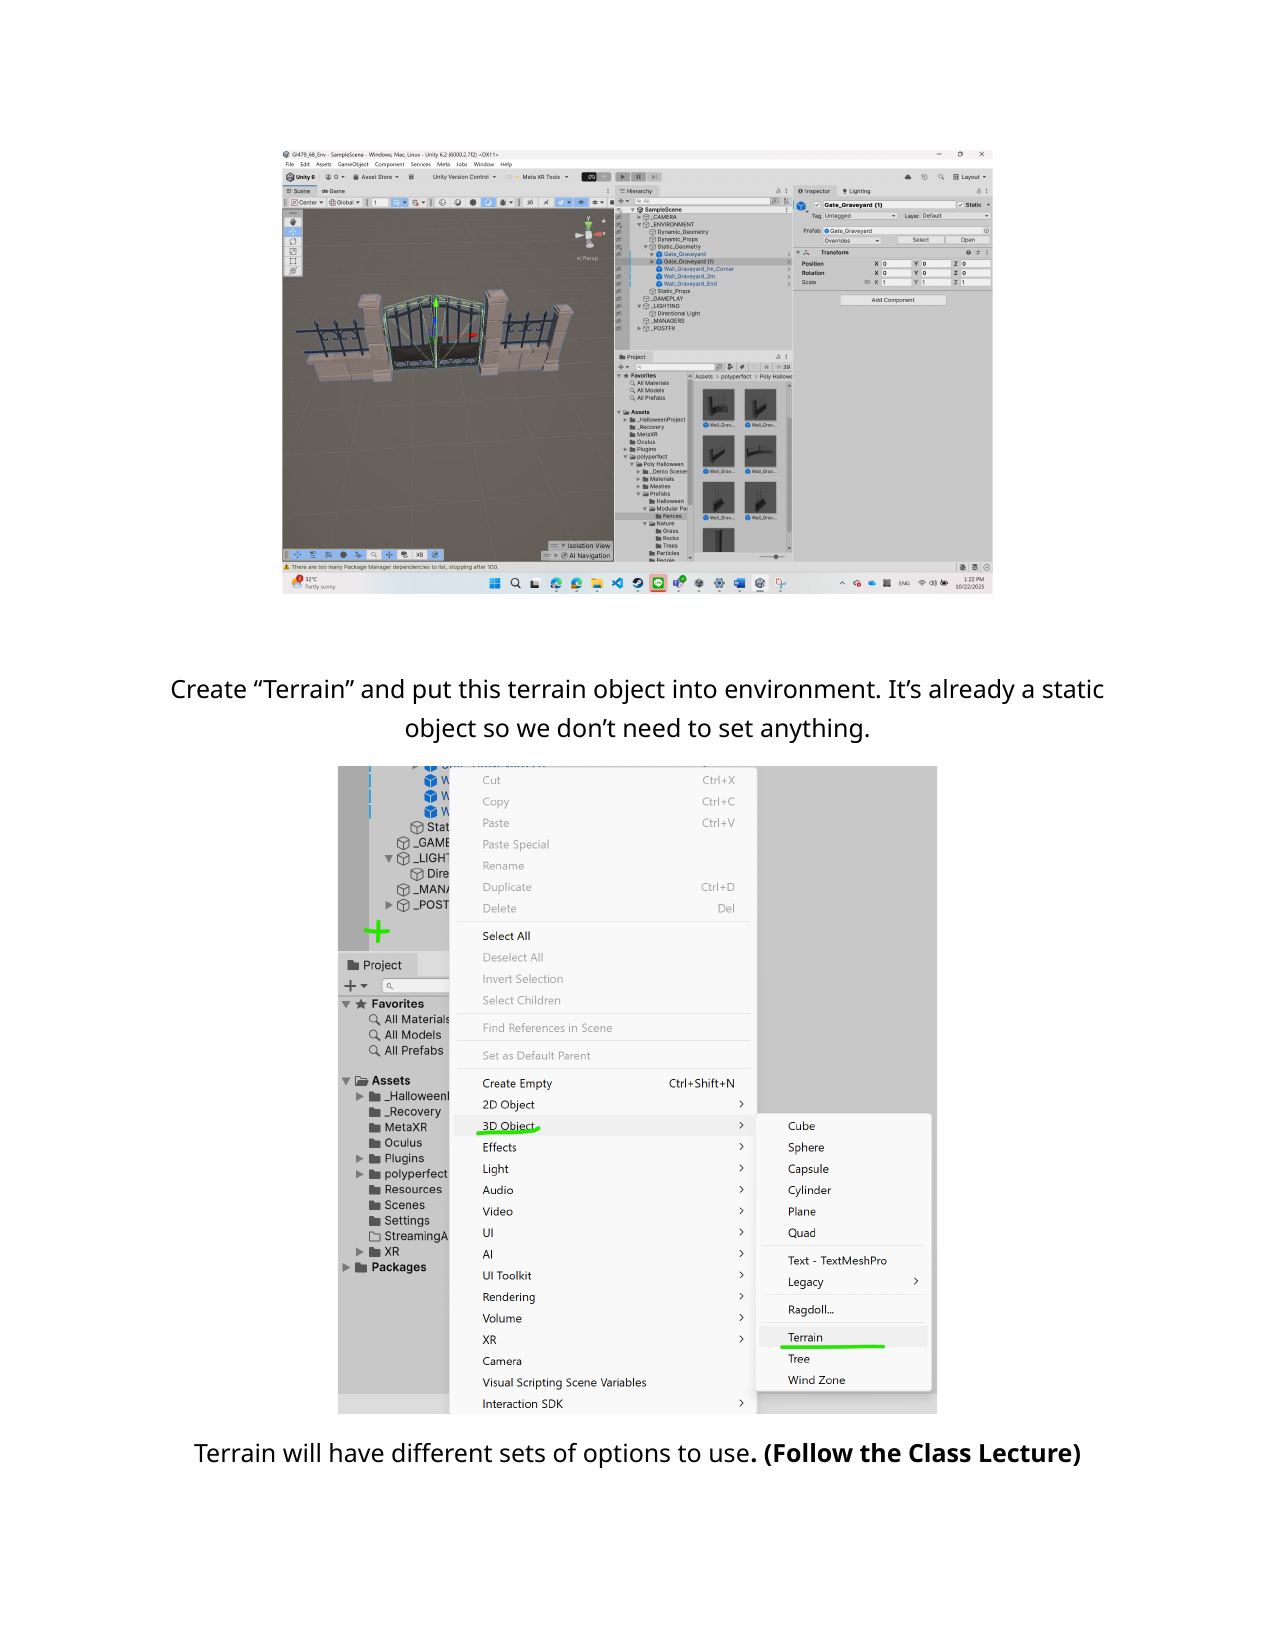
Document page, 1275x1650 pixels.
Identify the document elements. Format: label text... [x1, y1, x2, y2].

text Terrain will have different sets of options to use. (Follow the Class Lecture) [150, 1435, 1125, 1469]
picture [337, 766, 938, 1414]
text Create “Terrain” and put this terrain object into environment. It’s already a static object so we don’t need to set anything. [150, 672, 1125, 745]
picture [282, 150, 993, 594]
